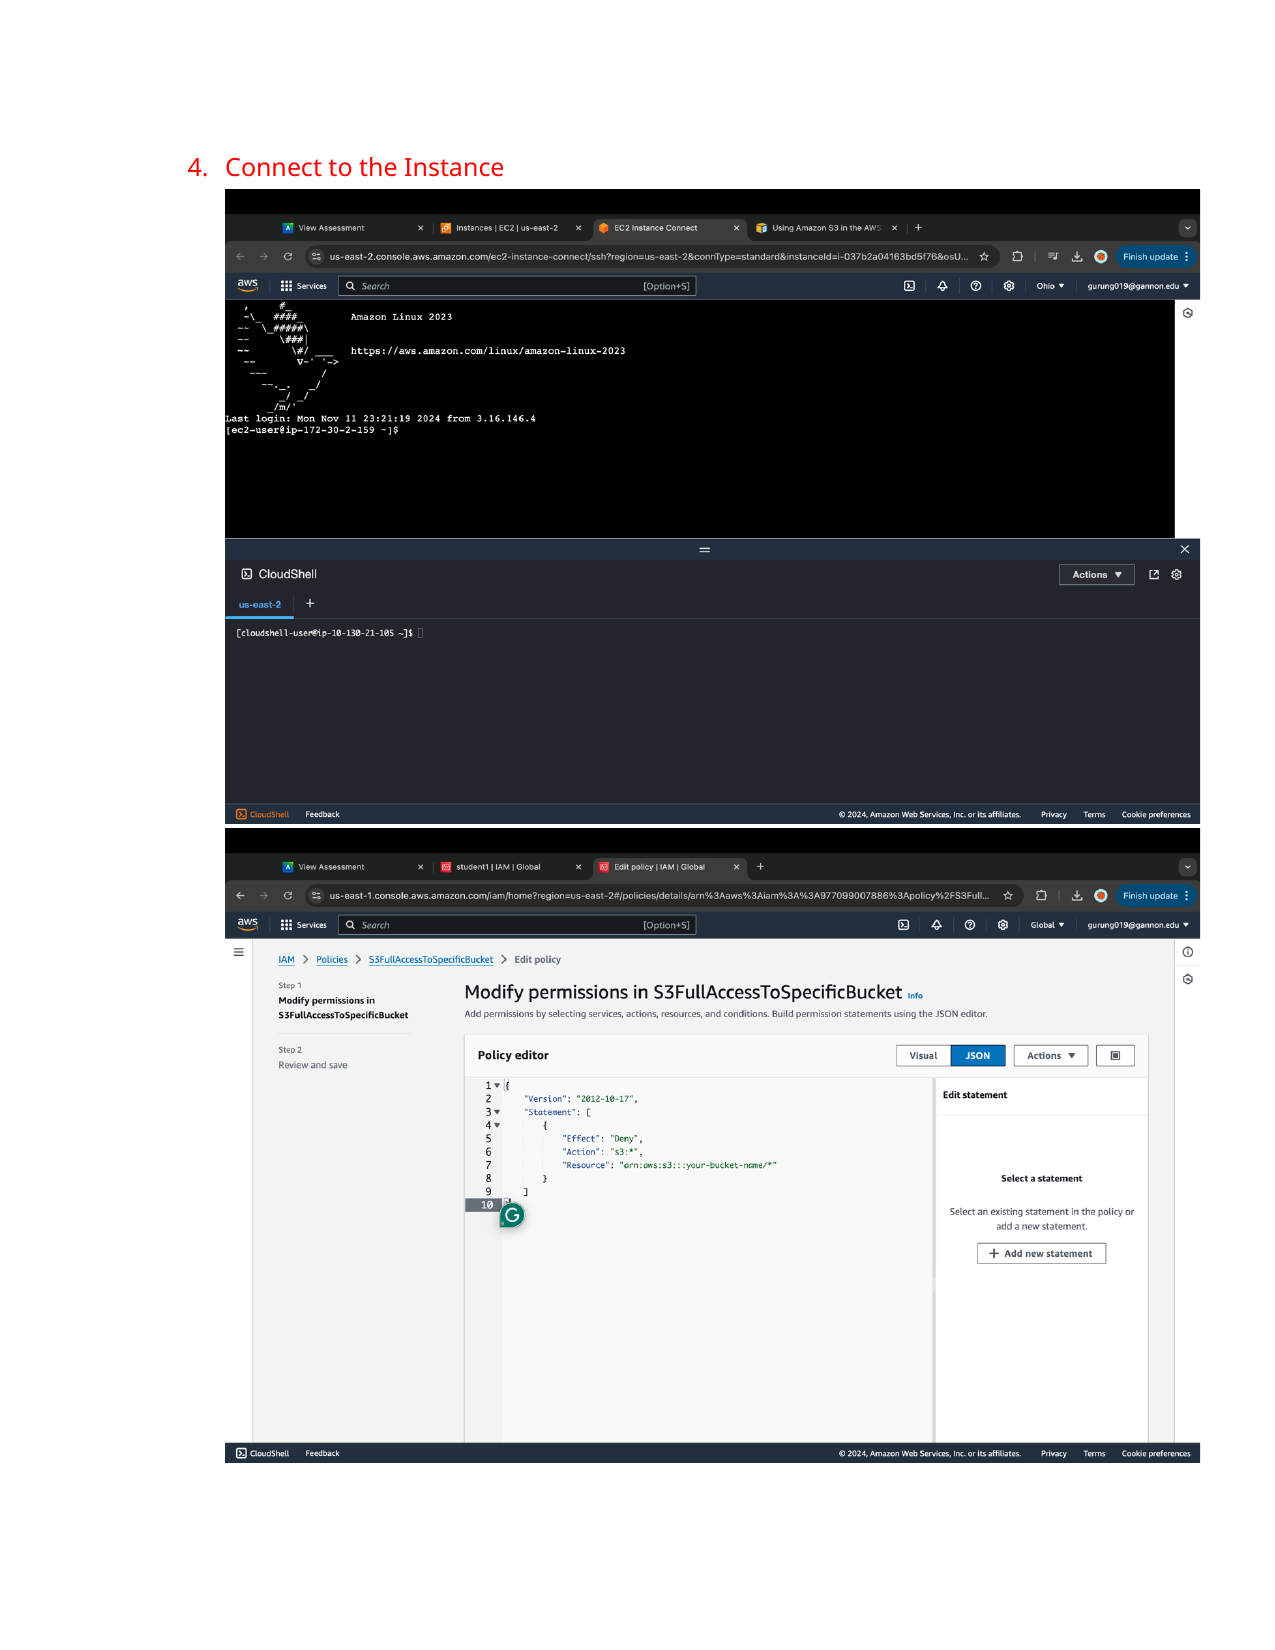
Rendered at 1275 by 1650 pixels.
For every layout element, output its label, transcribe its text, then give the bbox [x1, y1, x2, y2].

picture [225, 828, 1200, 1463]
picture [225, 189, 1200, 824]
